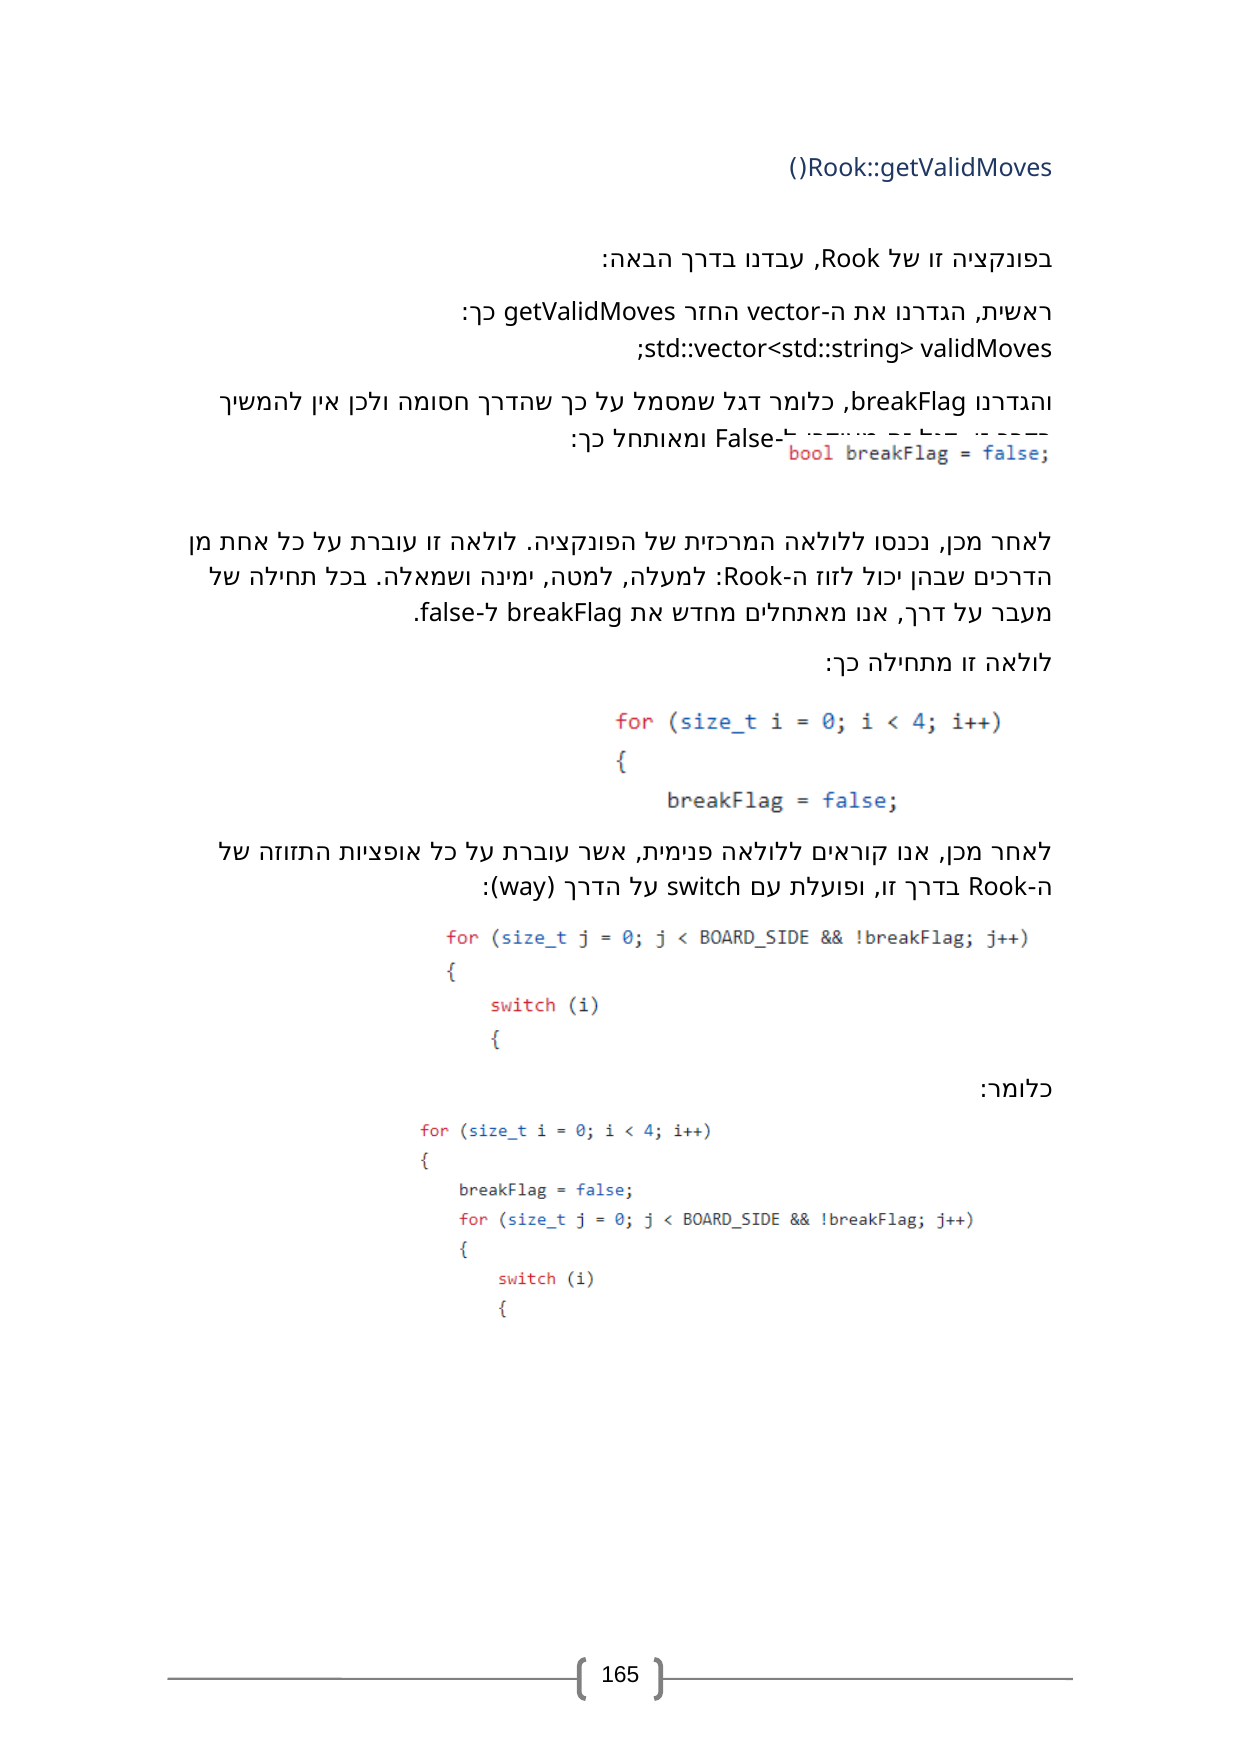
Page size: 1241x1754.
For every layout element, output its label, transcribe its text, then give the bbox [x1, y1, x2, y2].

picture [601, 696, 1053, 819]
picture [437, 922, 1053, 1056]
text לולאה זו מתחילה כך: [187, 648, 1053, 677]
picture [412, 1122, 1053, 1328]
text ראשית, הגדרנו את ה-vector החזר getValidMoves כך: std::vector<std::string> validMoves; [187, 294, 1053, 364]
text לאחר מכן, אנו קוראים ללולאה פנימית, אשר עוברת על כל אופציות התזוזה של ה-Rook בדרך זו, ופועלת עם switch על הדרך (way): [187, 837, 1053, 903]
text כלומר: [187, 1074, 1053, 1103]
text בפונקציה זו של Rook, עבדנו בדרך הבאה: [187, 240, 1053, 274]
text Rook::getValidMoves() [187, 150, 1053, 184]
picture [787, 435, 1053, 473]
text והגדרנו breakFlag, כלומר דגל שמסמל על כך שהדרך חסומה ולכן אין להמשיך בדרך זו. דגל זה מעודכן ל-False ומאותחל כך: [187, 384, 1053, 454]
text לאחר מכן, נכנסו ללולאה המרכזית של הפונקציה. לולאה זו עוברת על כל אחת מן הדרכים שבהן יכול לזוז ה-Rook: למעלה, למטה, ימינה ושמאלה. בכל תחילה של מעבר על דרך, אנו מאתחלים מחדש את breakFlag ל-false. [187, 527, 1053, 629]
